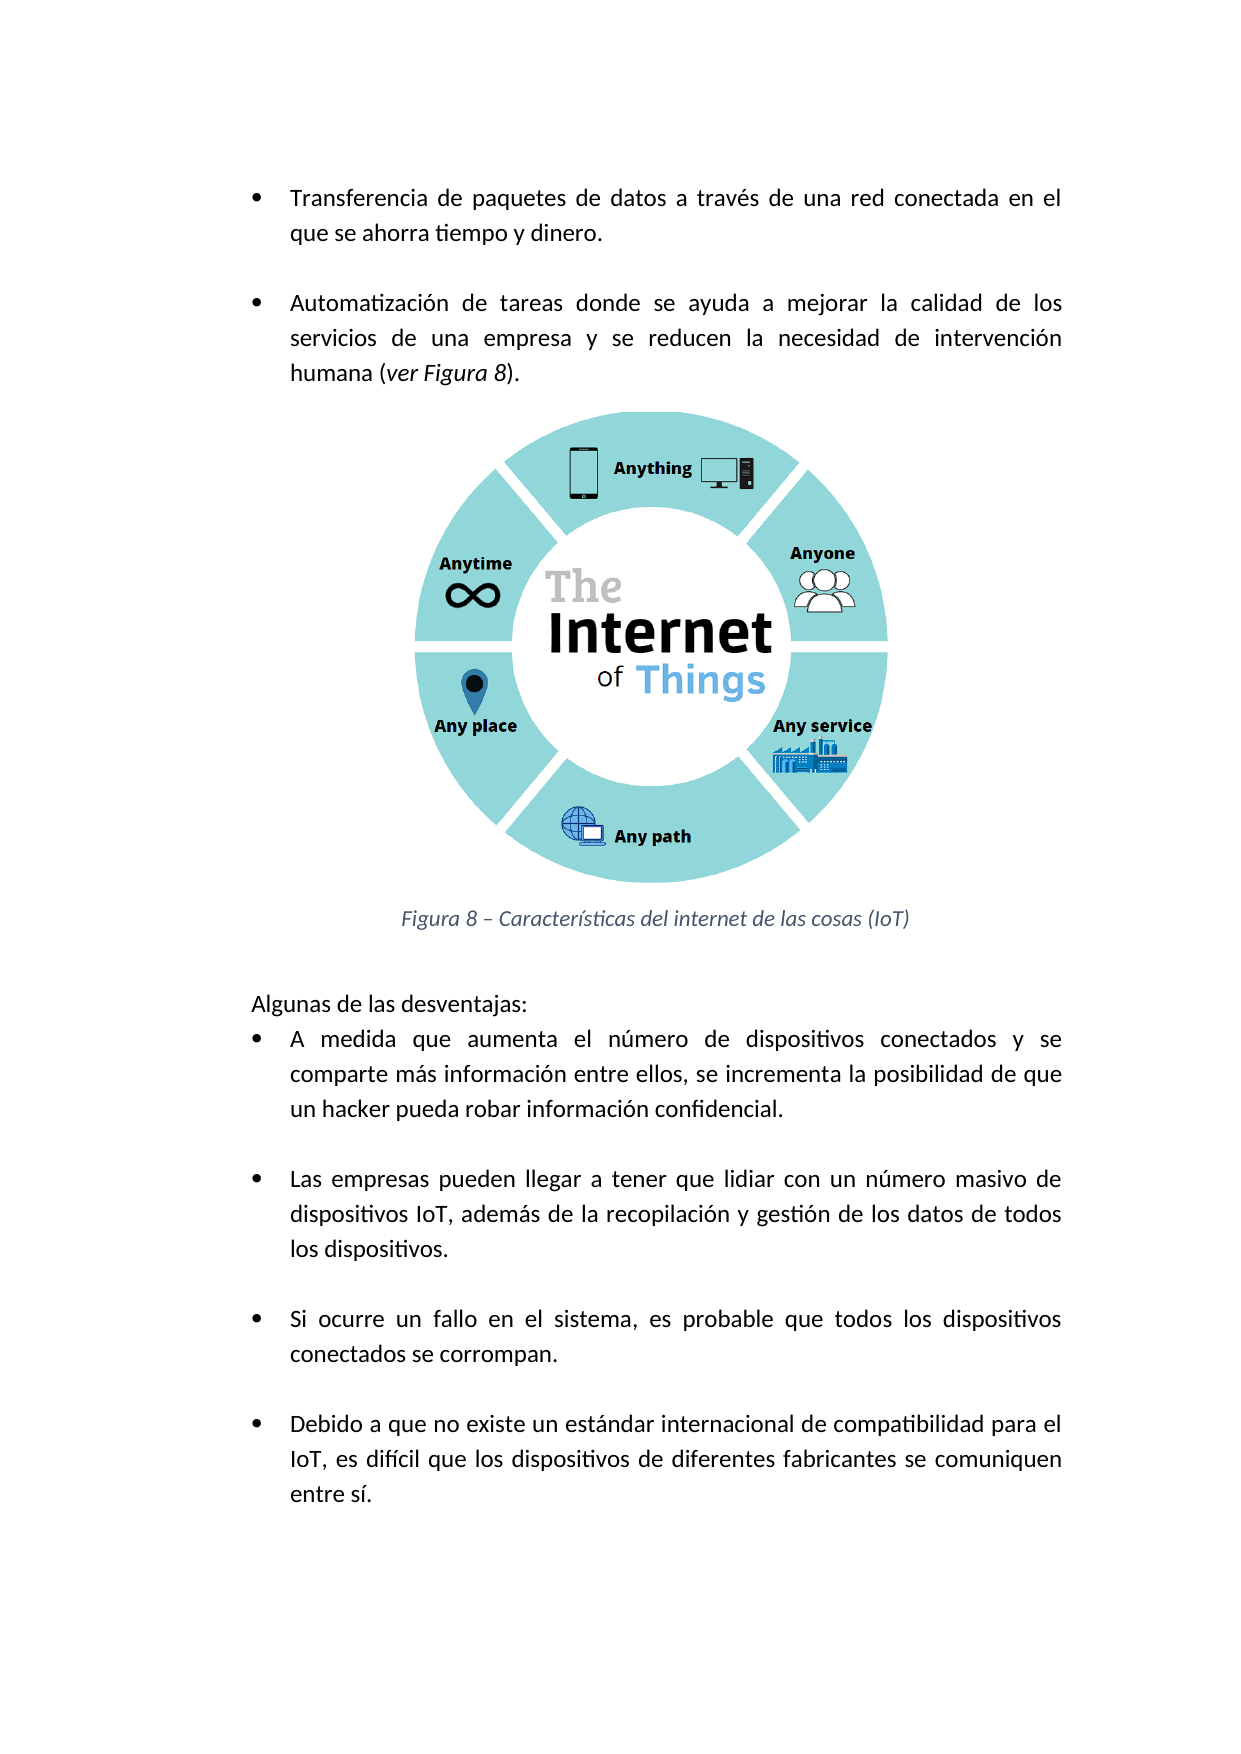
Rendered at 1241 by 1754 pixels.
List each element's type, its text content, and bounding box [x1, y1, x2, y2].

list Algunas de las desventajas: [221, 988, 1063, 1018]
list Si ocurre un fallo en el sistema, es probable que todos los dispositivos conectados se corrompan. [252, 1303, 1063, 1368]
list Automatización de tareas donde se ayuda a mejorar la calidad de los servicios de una empresa y se reducen la necesidad de intervención humana (ver Figura 8). [252, 288, 1063, 388]
list Las empresas pueden llegar a tener que lidiar con un número masivo de dispositivos IoT, además de la recopilación y gestión de los datos de todos los dispositivos. [252, 1163, 1063, 1263]
list Debido a que no existe un estándar internacional de compatibilidad para el IoT, es difícil que los dispositivos de diferentes fabricantes se comuniquen entre sí. [252, 1408, 1063, 1508]
picture [404, 412, 897, 883]
list Transferencia de paquetes de datos a través de una red conectada en el que se ahorra tiempo y dinero. [252, 183, 1063, 248]
list A medida que aumenta el número de dispositivos conectados y se comparte más información entre ellos, se incrementa la posibilidad de que un hacker pueda robar información confidencial. [252, 1023, 1063, 1123]
